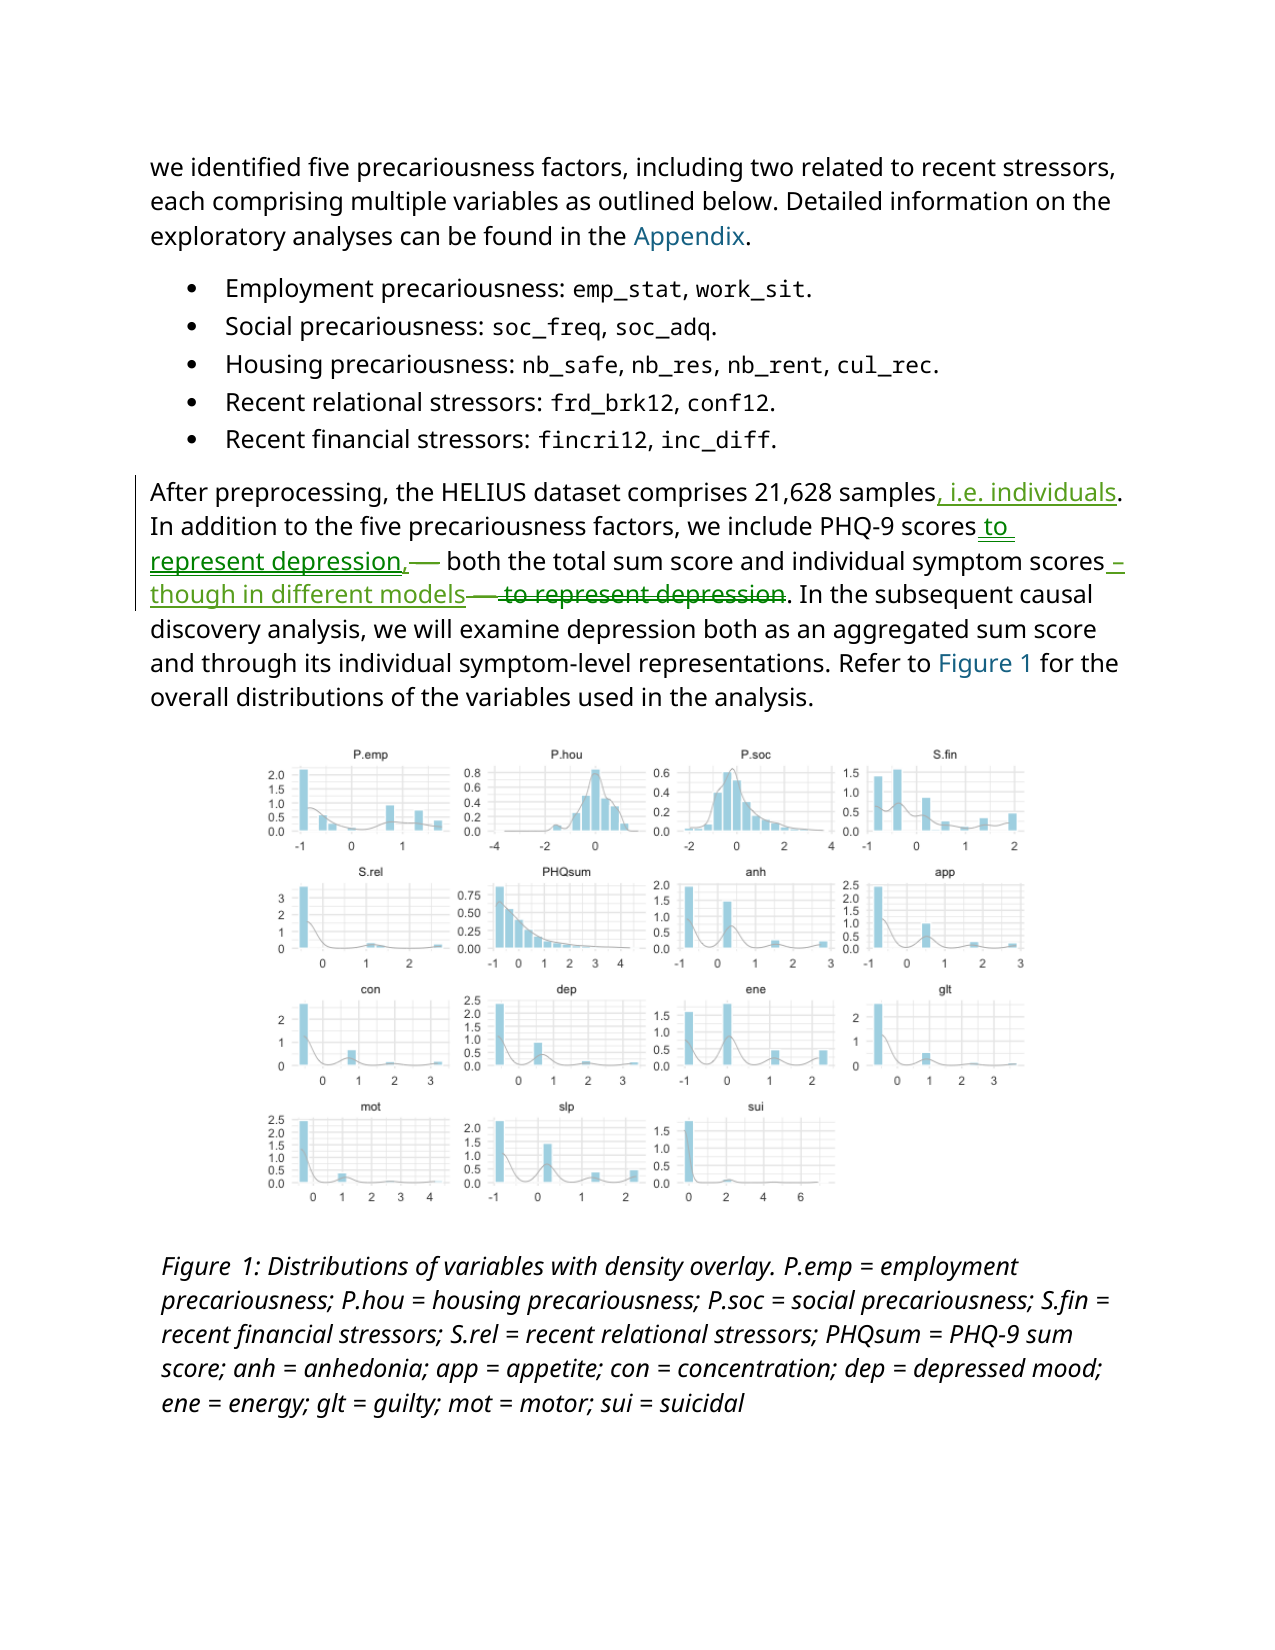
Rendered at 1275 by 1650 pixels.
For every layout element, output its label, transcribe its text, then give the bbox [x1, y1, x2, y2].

list Social precariousness: soc_freq, soc_adq. [187, 309, 1125, 343]
text After preprocessing, the HELIUS dataset comprises 21,628 samples. In addition to the five precariousness factors, we include PHQ-9 scores both the total sum score and individual symptom scores. In the subsequent causal discovery analysis, we will examine depression both as an aggregated sum score and through its individual symptom-level representations. Refer to Figure 1 for the overall distributions of the variables used in the analysis. [150, 475, 1125, 713]
list Recent financial stressors: fincri12, inc_diff. [187, 422, 1125, 456]
list Recent relational stressors: frd_brk12, conf12. [187, 384, 1125, 418]
table_header Figure 1: Distributions of variables with density overlay. P.emp = employment precariousness; P.hou = housing precariousness; P.soc = social precariousness; S.fin = recent financial stressors; S.rel = recent relational stressors; PHQsum = PHQ-9 sum score; anh = anhedonia; app = appetite; con = concentration; dep = depressed mood; ene = energy; glt = guilty; mot = motor; sui = suicidal [150, 732, 1125, 1432]
list Housing precariousness: nb_safe, nb_res, nb_rent, cul_rec. [187, 347, 1125, 381]
list Employment precariousness: emp_stat, work_sit. [187, 271, 1125, 305]
picture [243, 736, 1032, 1229]
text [150, 150, 1125, 252]
